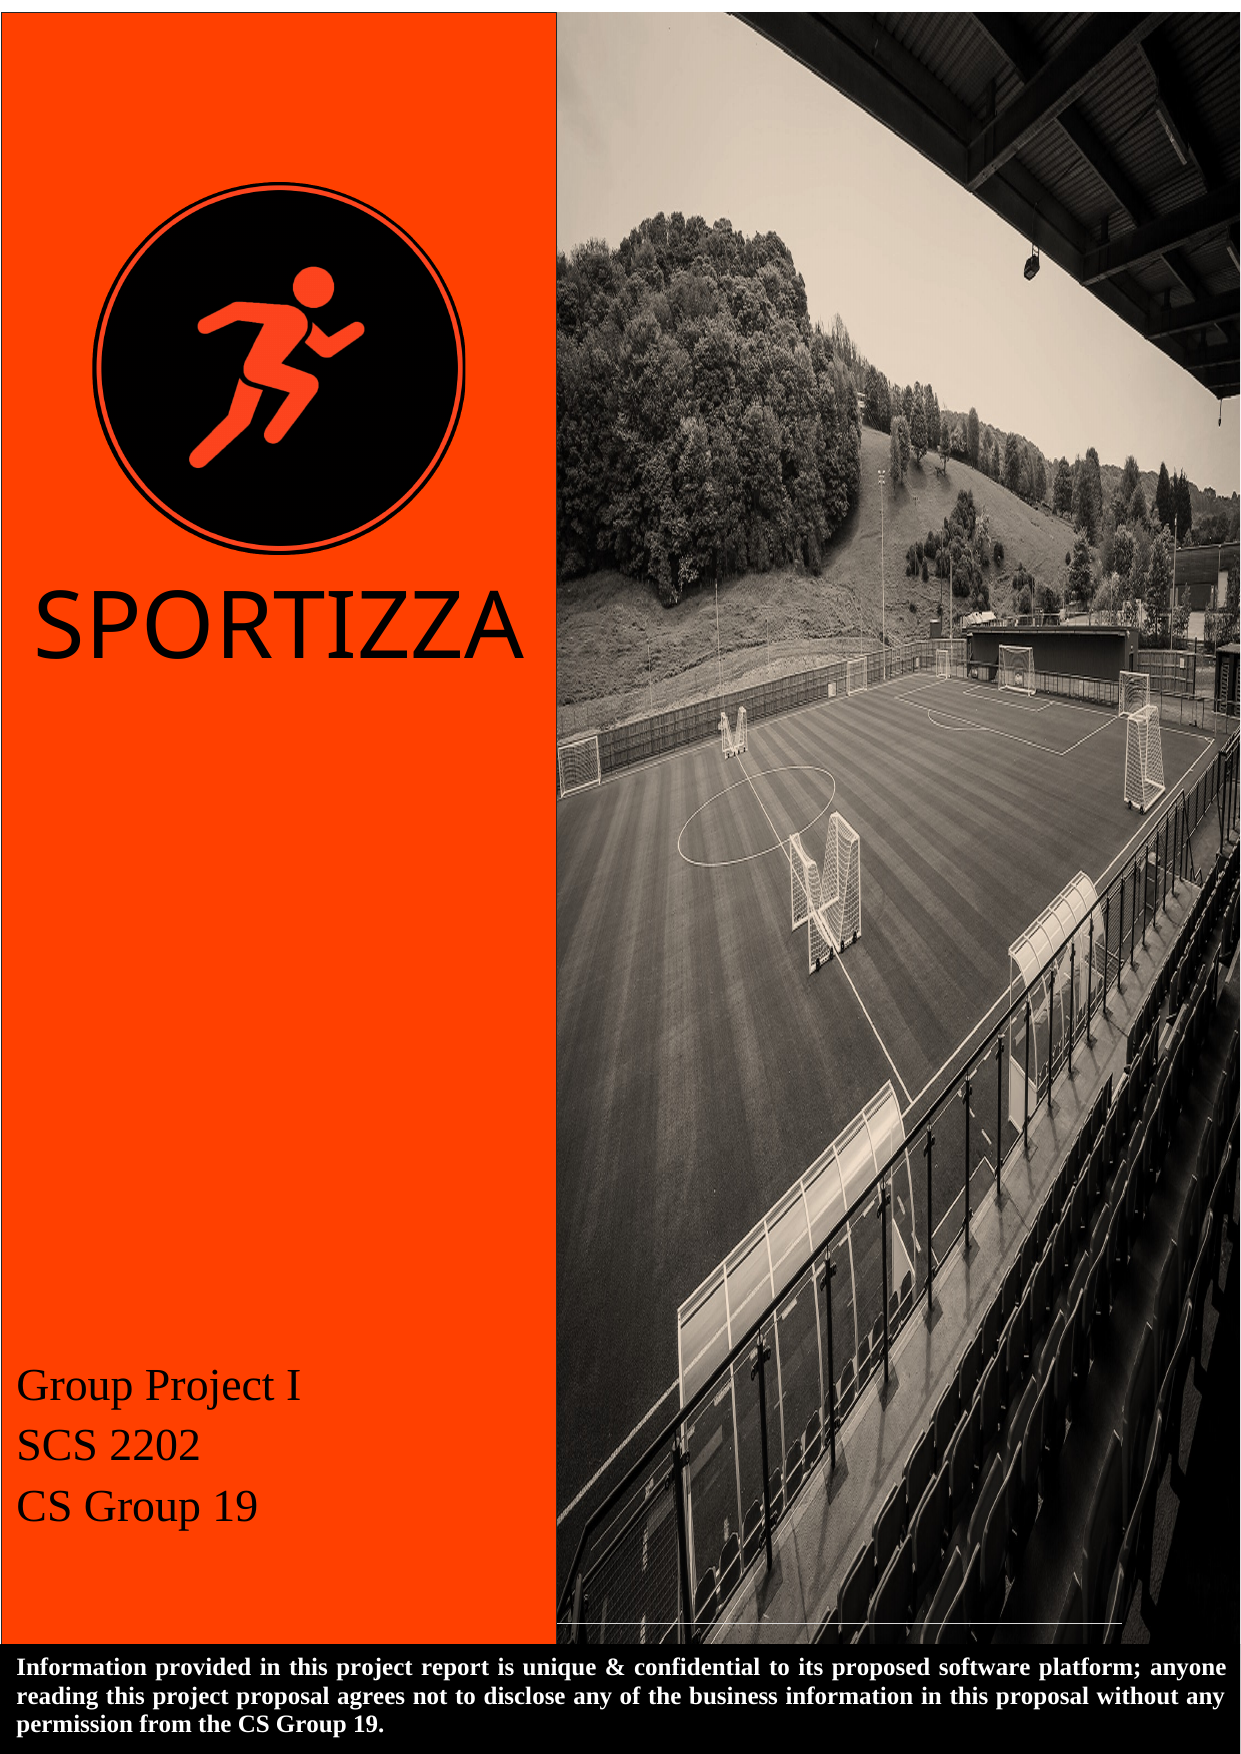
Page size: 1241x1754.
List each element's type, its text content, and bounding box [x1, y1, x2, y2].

text 3 [557, 128, 1122, 154]
picture [557, 12, 1241, 1644]
picture [92, 182, 466, 555]
